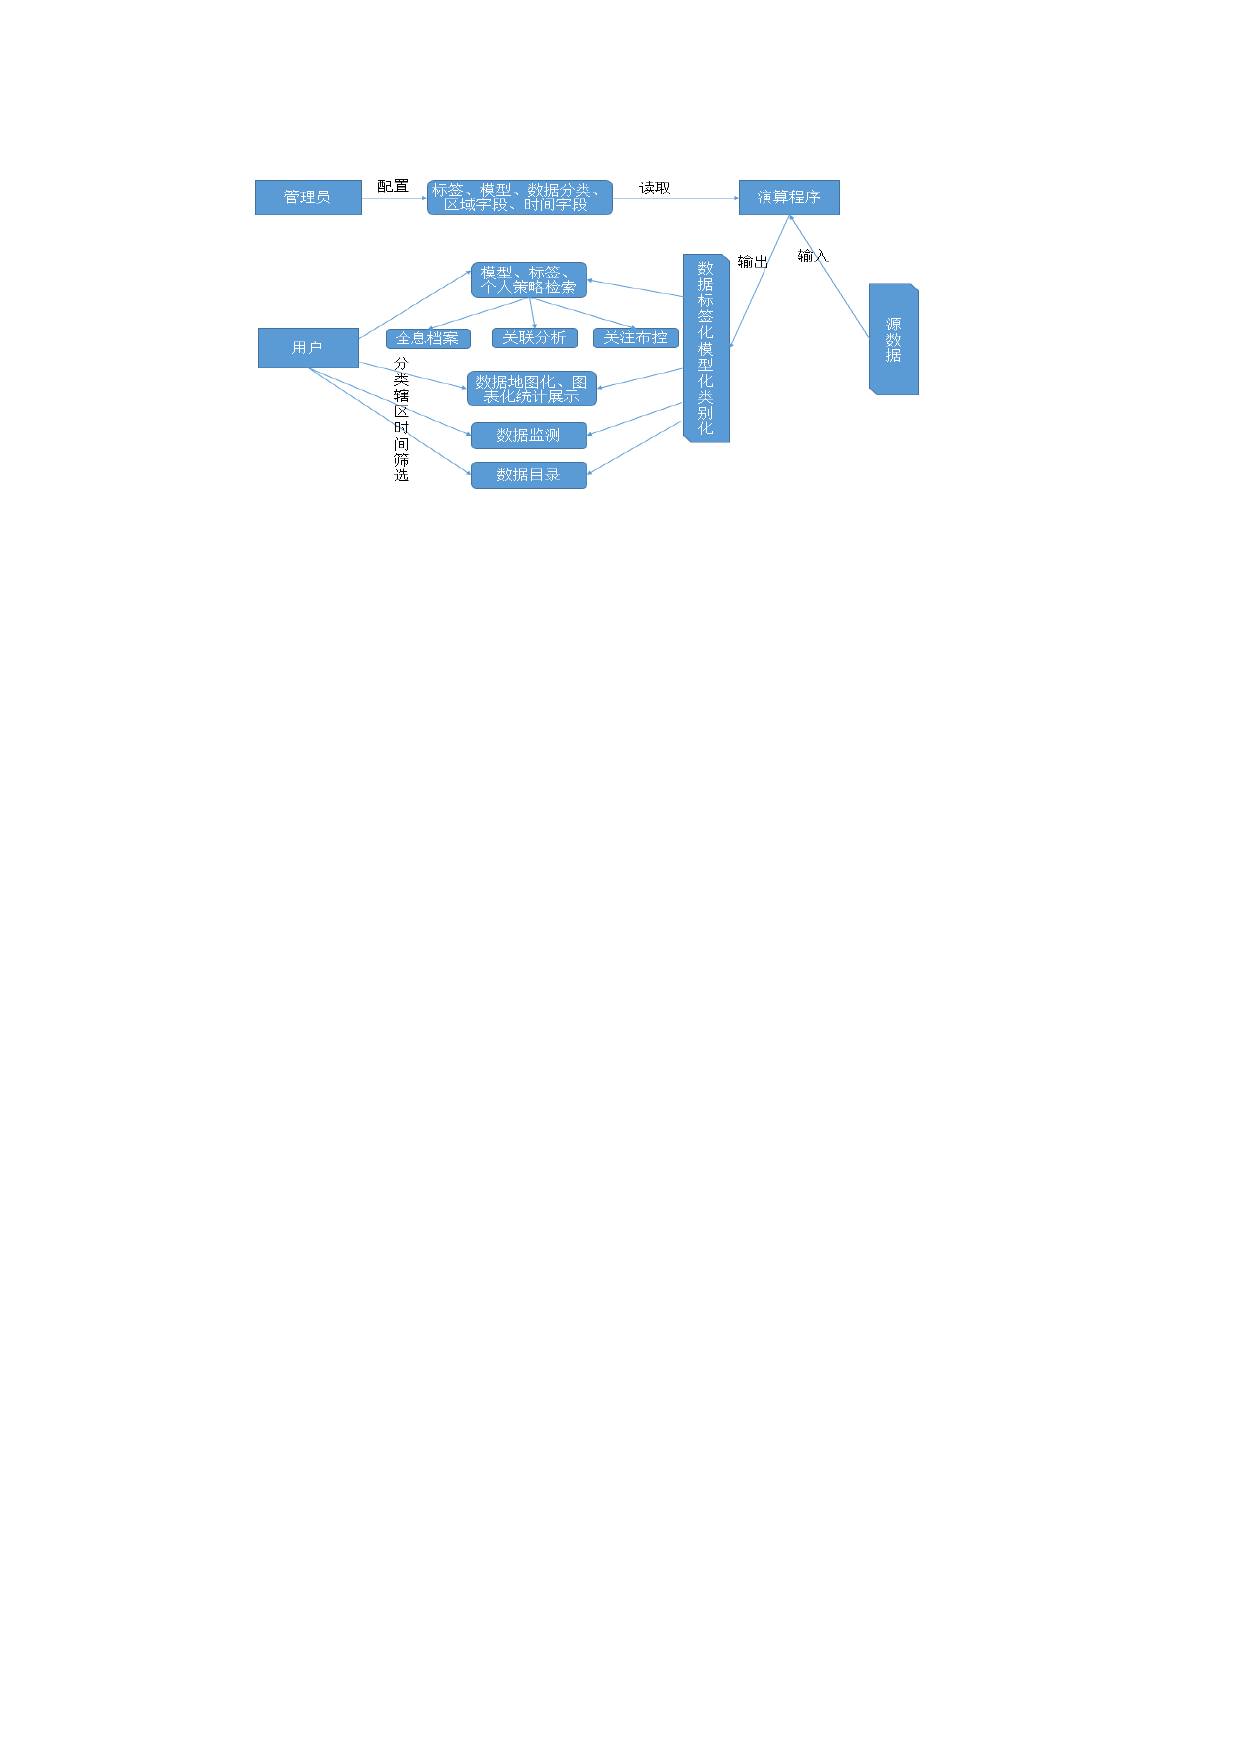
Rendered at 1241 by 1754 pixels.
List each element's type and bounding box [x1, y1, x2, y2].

picture [231, 162, 943, 506]
